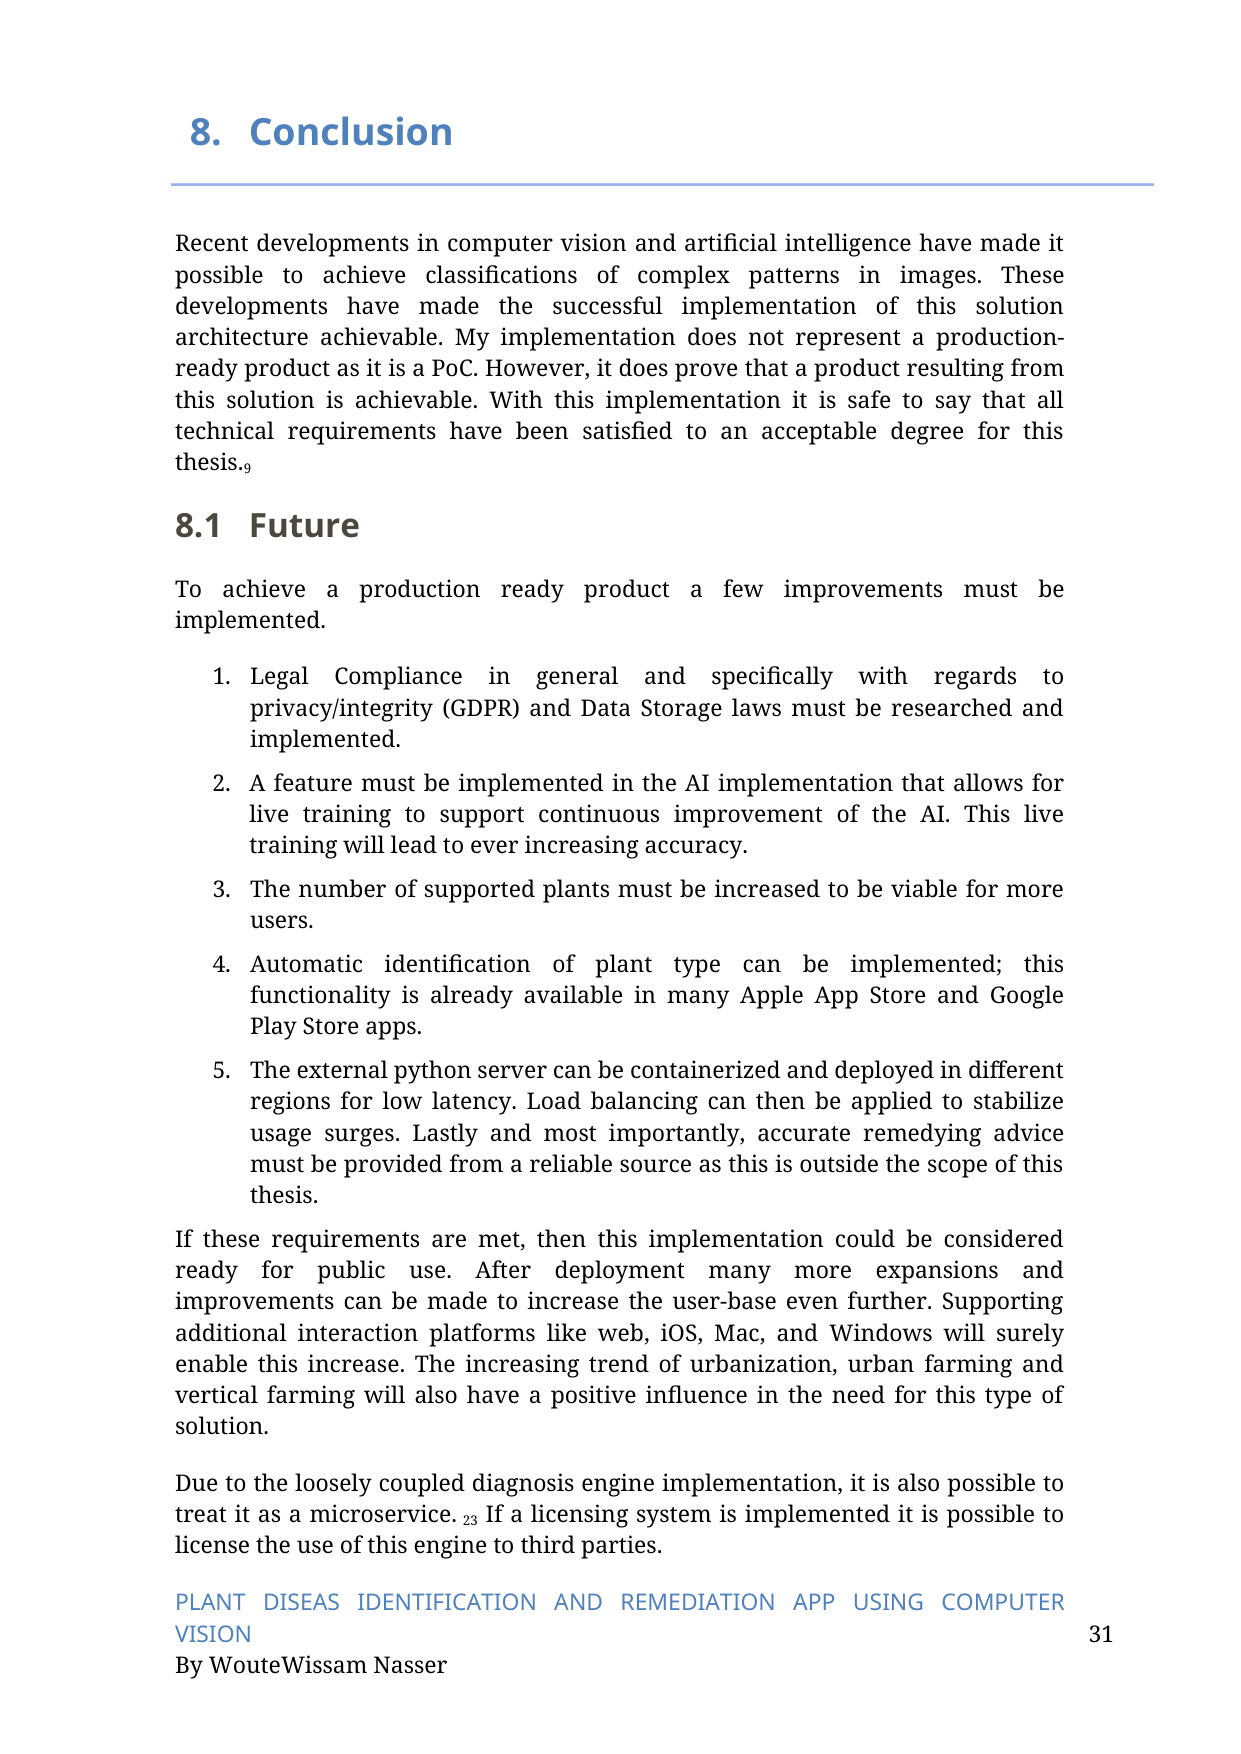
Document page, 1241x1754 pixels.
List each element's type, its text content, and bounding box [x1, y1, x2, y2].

list The number of supported plants must be increased to be viable for more users. [212, 873, 1065, 935]
subtitle Future [175, 502, 977, 548]
text Recent developments in computer vision and artificial intelligence have made it possible to achieve classifications of complex patterns in images. These developments have made the successful implementation of this solution architecture achievable. My implementation does not represent a production-ready product as it is a PoC. However, it does prove that a product resulting from this solution is achievable. With this implementation it is safe to say that all technical requirements have been satisfied to an acceptable degree for this thesis.9 [175, 227, 1065, 477]
text Conclusion [189, 105, 977, 156]
list Legal Compliance in general and specifically with regards to privacy/integrity (GDPR) and Data Storage laws must be researched and implemented. [212, 660, 1065, 754]
text If these requirements are met, then this implementation could be considered ready for public use. After deployment many more expansions and improvements can be made to increase the user-base even further. Supporting additional interaction platforms like web, iOS, Mac, and Windows will surely enable this increase. The increasing trend of urbanization, urban farming and vertical farming will also have a positive influence in the need for this type of solution. [175, 1223, 1065, 1441]
text To achieve a production ready product a few improvements must be implemented. [175, 573, 1065, 635]
list Automatic identification of plant type can be implemented; this functionality is already available in many Apple App Store and Google Play Store apps. [212, 948, 1065, 1041]
text Due to the loosely coupled diagnosis engine implementation, it is also possible to treat it as a microservice. 23 If a licensing system is implemented it is possible to license the use of this engine to third parties. [175, 1466, 1065, 1560]
list A feature must be implemented in the AI implementation that allows for live training to support continuous improvement of the AI. This live training will lead to ever increasing accuracy. [212, 766, 1065, 860]
list The external python server can be containerized and deployed in different regions for low latency. Load balancing can then be applied to stabilize usage surges. Lastly and most importantly, accurate remedying advice must be provided from a reliable source as this is outside the scope of this thesis. [212, 1054, 1065, 1210]
